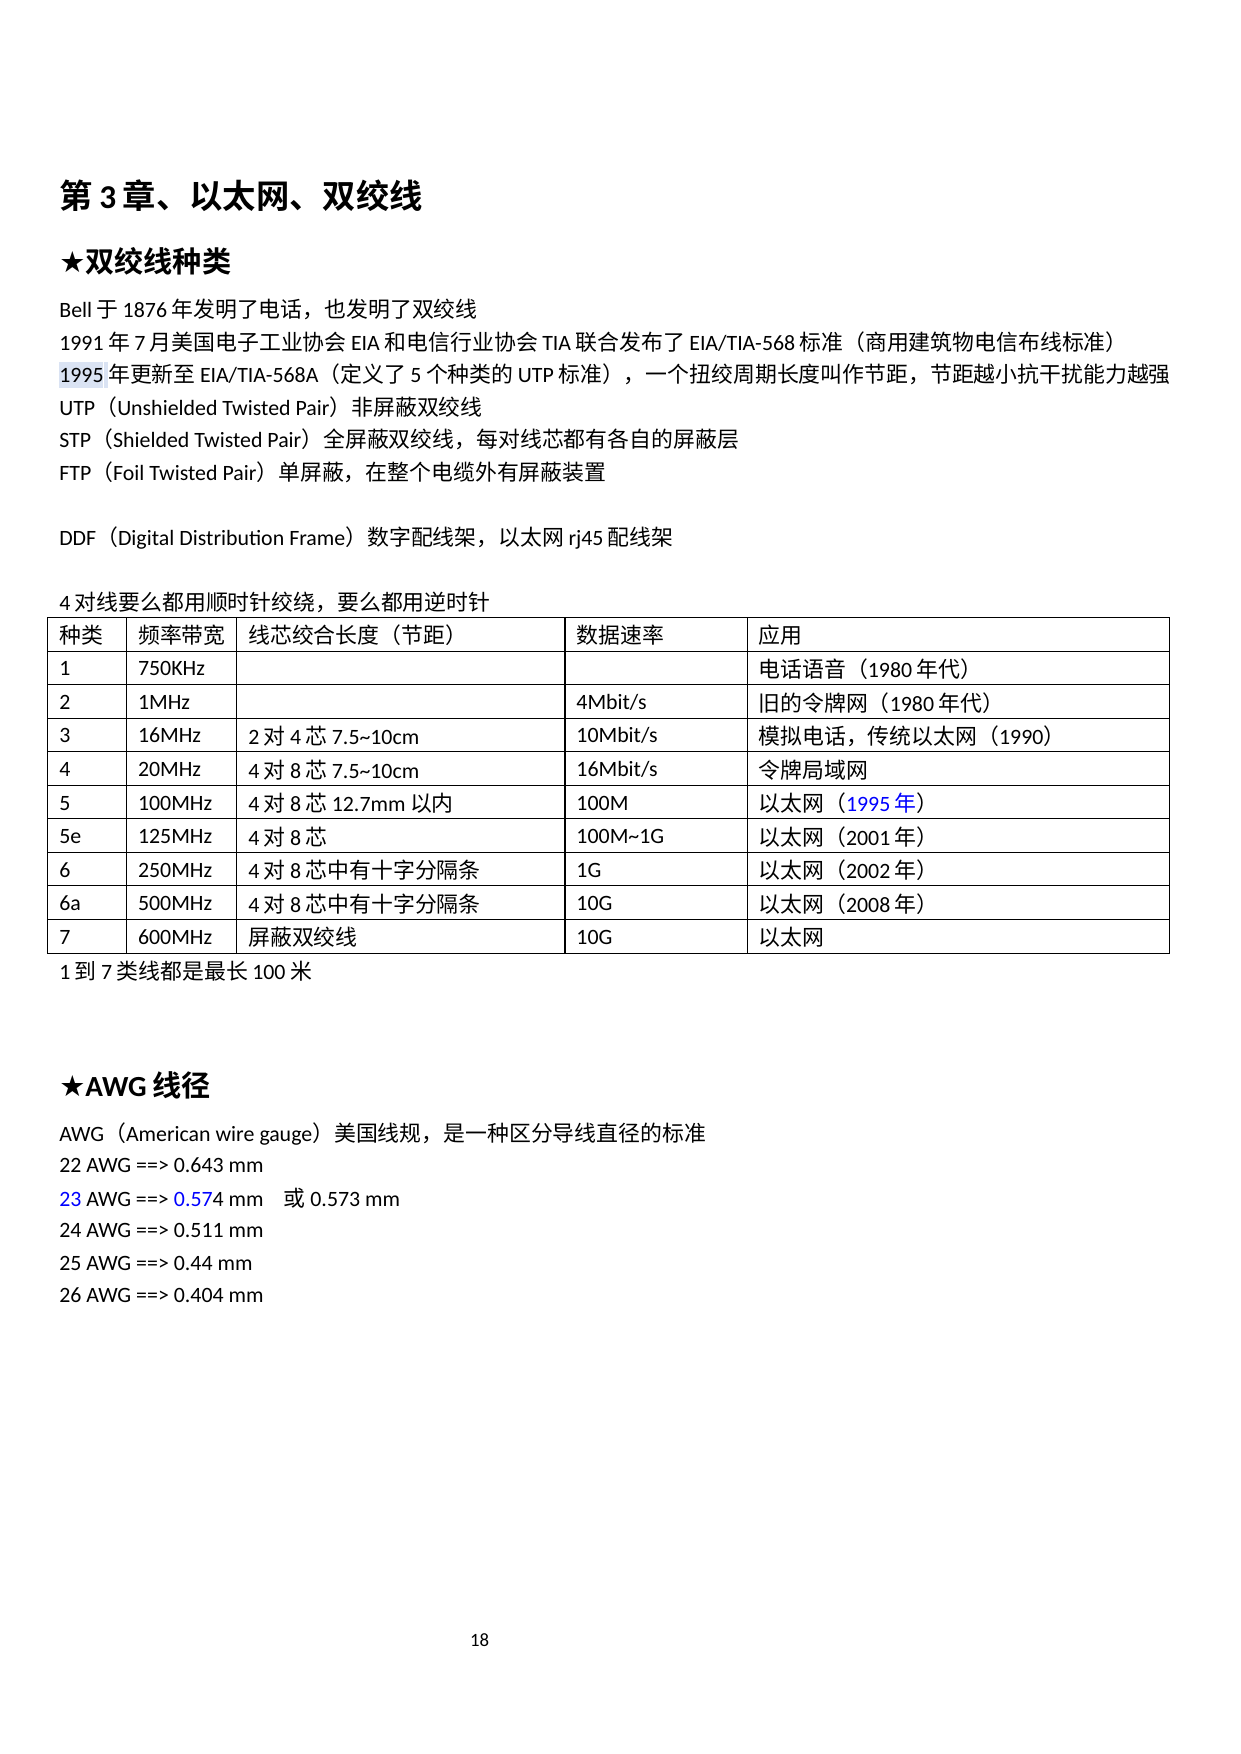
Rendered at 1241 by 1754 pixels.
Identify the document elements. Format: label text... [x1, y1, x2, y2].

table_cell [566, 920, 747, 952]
table_cell [237, 652, 564, 684]
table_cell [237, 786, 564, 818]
table_cell 4 [48, 752, 126, 785]
table_cell 旧的令牌网（1980年代） [748, 685, 1169, 718]
table_cell 20MHz [127, 752, 236, 785]
text Bell于1876年发明了电话，也发明了双绞线 [59, 292, 1181, 324]
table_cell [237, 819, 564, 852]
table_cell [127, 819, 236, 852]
text 25 AWG ==> 0.44 mm [59, 1246, 1181, 1278]
text 1991年7月美国电子工业协会EIA 和电信行业协会TIA联合发布了EIA/TIA-568标准（商用建筑物电信布线标准） [59, 324, 1181, 357]
table_header 频率带宽 [127, 618, 236, 651]
text 26 AWG ==> 0.404 mm [59, 1278, 1181, 1311]
table_header 种类 [48, 618, 126, 651]
table_cell 1 [48, 652, 126, 684]
table_cell 4Mbit/s [566, 685, 747, 718]
table_cell 2 [48, 685, 126, 718]
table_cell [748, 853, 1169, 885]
table_cell 3 [48, 719, 126, 751]
text 23 AWG ==> 0.574 mm 或 0.573 mm [59, 1181, 1181, 1213]
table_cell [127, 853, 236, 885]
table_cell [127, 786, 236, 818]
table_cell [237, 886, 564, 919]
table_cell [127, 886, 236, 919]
table_cell 模拟电话，传统以太网（1990） [748, 719, 1169, 751]
table_cell [237, 685, 564, 718]
table_cell 电话语音（1980年代） [748, 652, 1169, 684]
table_cell 16MHz [127, 719, 236, 751]
table_header 线芯绞合长度（节距） [237, 618, 564, 651]
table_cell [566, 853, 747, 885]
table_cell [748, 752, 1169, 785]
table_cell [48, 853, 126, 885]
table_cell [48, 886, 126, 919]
table_cell 16Mbit/s [566, 752, 747, 785]
table_cell 1MHz [127, 685, 236, 718]
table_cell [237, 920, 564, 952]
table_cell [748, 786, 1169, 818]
table_header 数据速率 [566, 618, 747, 651]
text AWG（American wire gauge）美国线规，是一种区分导线直径的标准 [59, 1116, 1181, 1148]
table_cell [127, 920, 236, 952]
text 第3章、以太网、双绞线 [59, 162, 1181, 227]
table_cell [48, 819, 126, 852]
text ★双绞线种类 [59, 227, 1181, 292]
text 1到7类线都是最长100米 [59, 953, 1181, 986]
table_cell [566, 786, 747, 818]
text FTP（Foil Twisted Pair）单屏蔽，在整个电缆外有屏蔽装置 [59, 454, 1181, 487]
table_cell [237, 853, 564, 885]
table_header 应用 [748, 618, 1169, 651]
text 24 AWG ==> 0.511 mm [59, 1213, 1181, 1246]
text UTP（Unshielded Twisted Pair）非屏蔽双绞线 [59, 389, 1181, 422]
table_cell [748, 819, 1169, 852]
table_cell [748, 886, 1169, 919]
table_cell 10Mbit/s [566, 719, 747, 751]
text STP（Shielded Twisted Pair）全屏蔽双绞线，每对线芯都有各自的屏蔽层 [59, 422, 1181, 454]
text 22 AWG ==> 0.643 mm [59, 1148, 1181, 1181]
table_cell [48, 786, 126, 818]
table_cell 4对8芯7.5~10cm [237, 752, 564, 785]
text 4对线要么都用顺时针绞绕，要么都用逆时针 [59, 584, 1181, 617]
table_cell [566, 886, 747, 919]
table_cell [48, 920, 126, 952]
table_cell 2对4芯7.5~10cm [237, 719, 564, 751]
table_cell 750KHz [127, 652, 236, 684]
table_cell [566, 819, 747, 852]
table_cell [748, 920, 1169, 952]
text DDF（Digital Distribution Frame）数字配线架，以太网rj45配线架 [59, 519, 1181, 552]
text 1995年更新至EIA/TIA-568A（定义了5个种类的UTP标准），一个扭绞周期长度叫作节距，节距越小抗干扰能力越强 [59, 357, 1181, 389]
table_cell [566, 652, 747, 684]
text ★AWG线径 [59, 1051, 1181, 1116]
